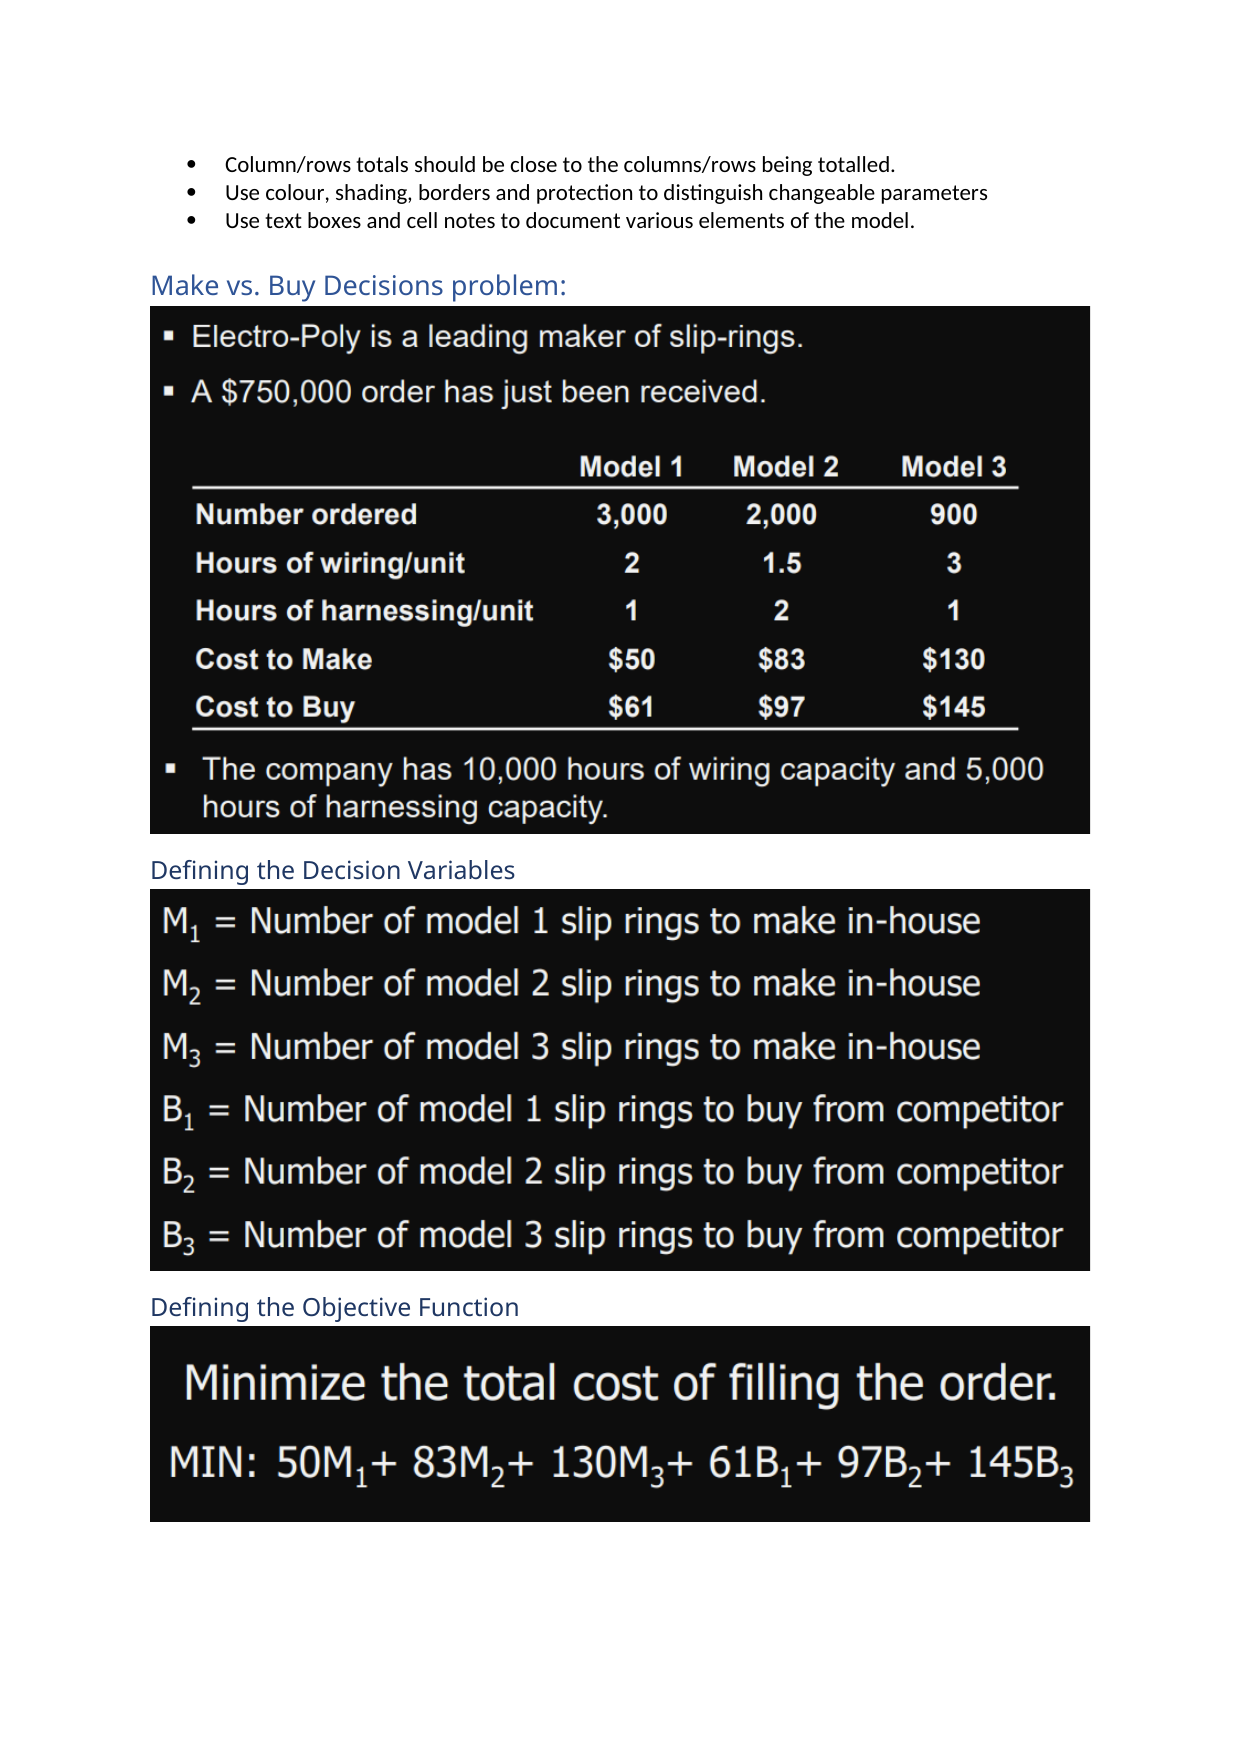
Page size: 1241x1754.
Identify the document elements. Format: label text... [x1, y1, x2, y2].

subtitle Defining the Decision Variables [150, 852, 1090, 886]
list Column/rows totals should be close to the columns/rows being totalled. [187, 150, 1090, 178]
subtitle Make vs. Buy Decisions problem: [150, 266, 1090, 303]
picture [150, 889, 1091, 1271]
picture [150, 306, 1091, 834]
picture [150, 1326, 1091, 1522]
list Use text boxes and cell notes to document various elements of the model. [187, 206, 1090, 234]
subtitle Defining the Objective Function [150, 1290, 1090, 1324]
list Use colour, shading, borders and protection to distinguish changeable parameters [187, 178, 1090, 206]
